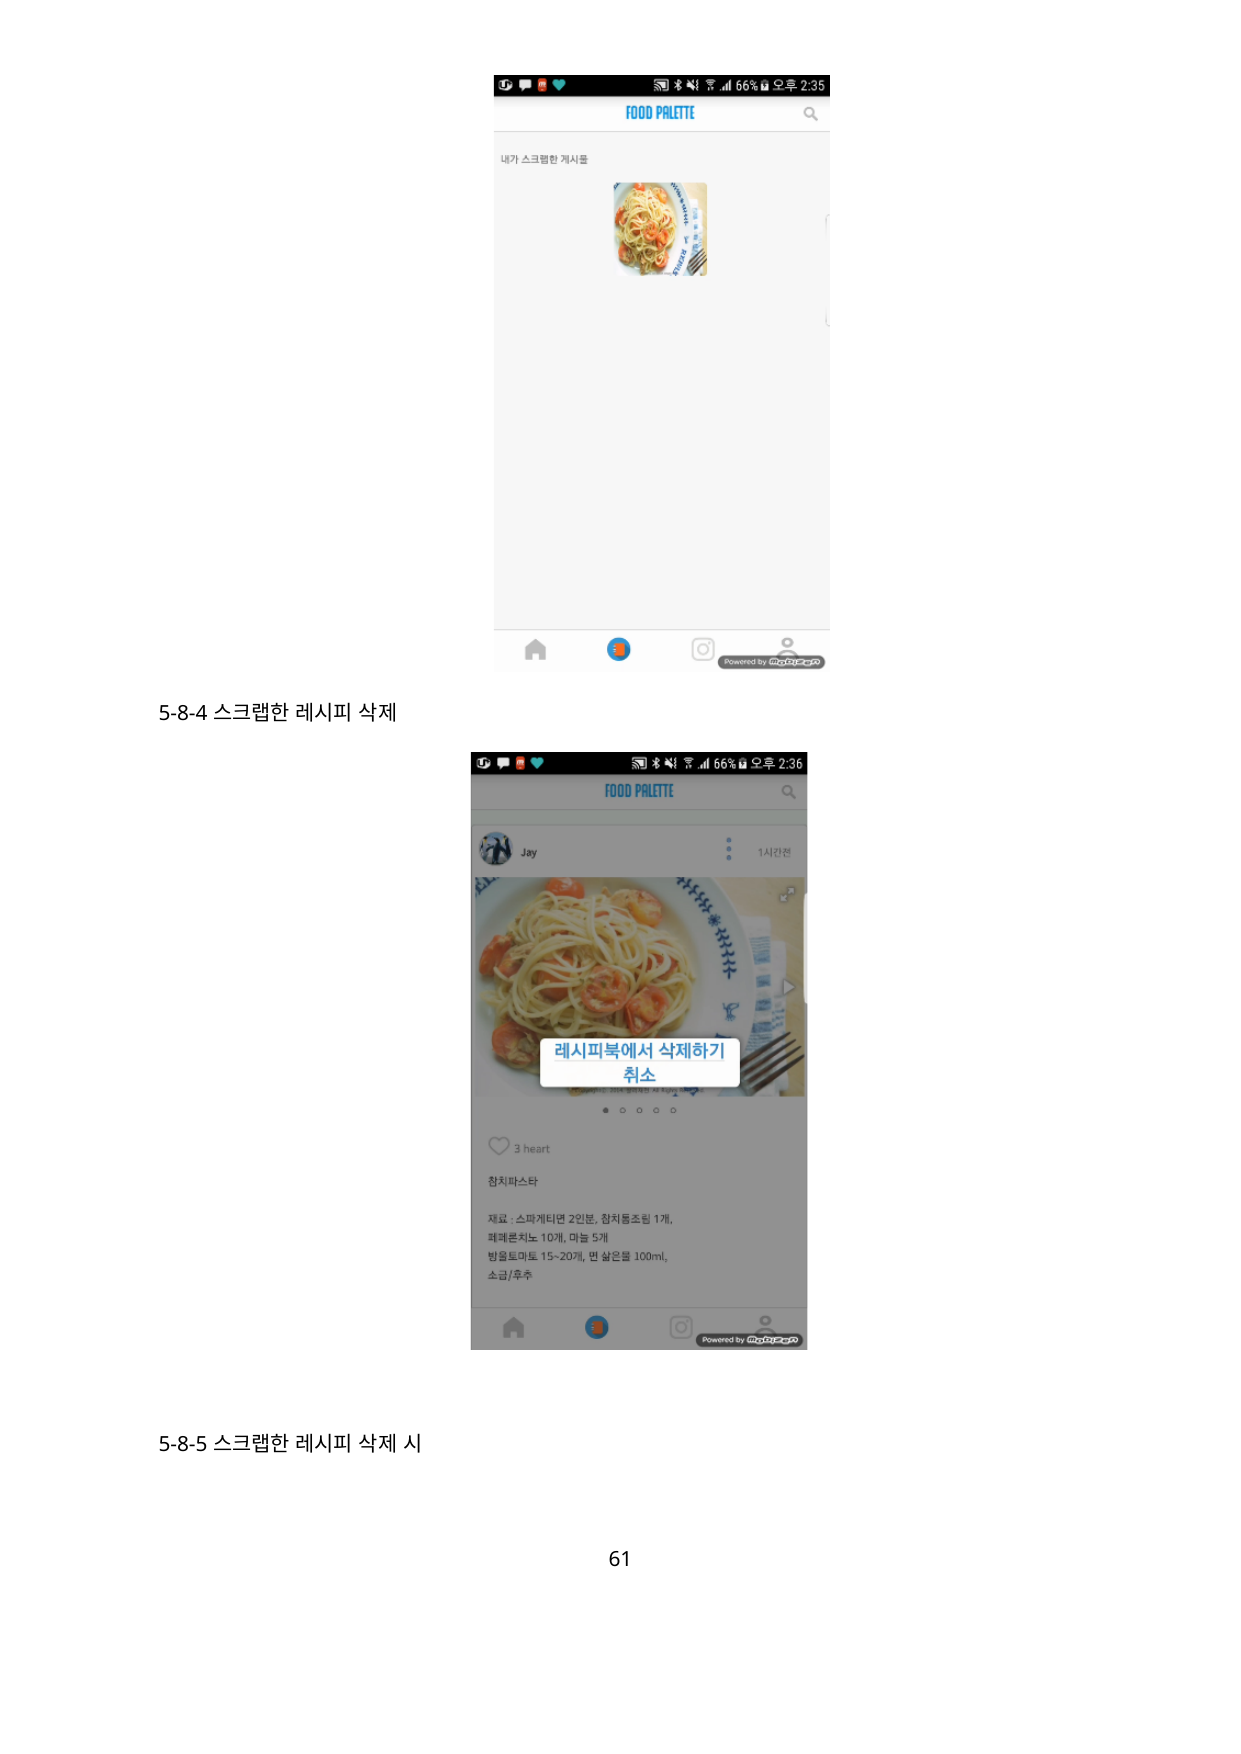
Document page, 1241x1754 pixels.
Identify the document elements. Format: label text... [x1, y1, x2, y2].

picture [493, 75, 830, 672]
text 5-8-4 스크랩한 레시피 삭제 [75, 696, 1165, 727]
picture [470, 752, 808, 1350]
text 5-8-5 스크랩한 레시피 삭제 시 [75, 1428, 1165, 1458]
